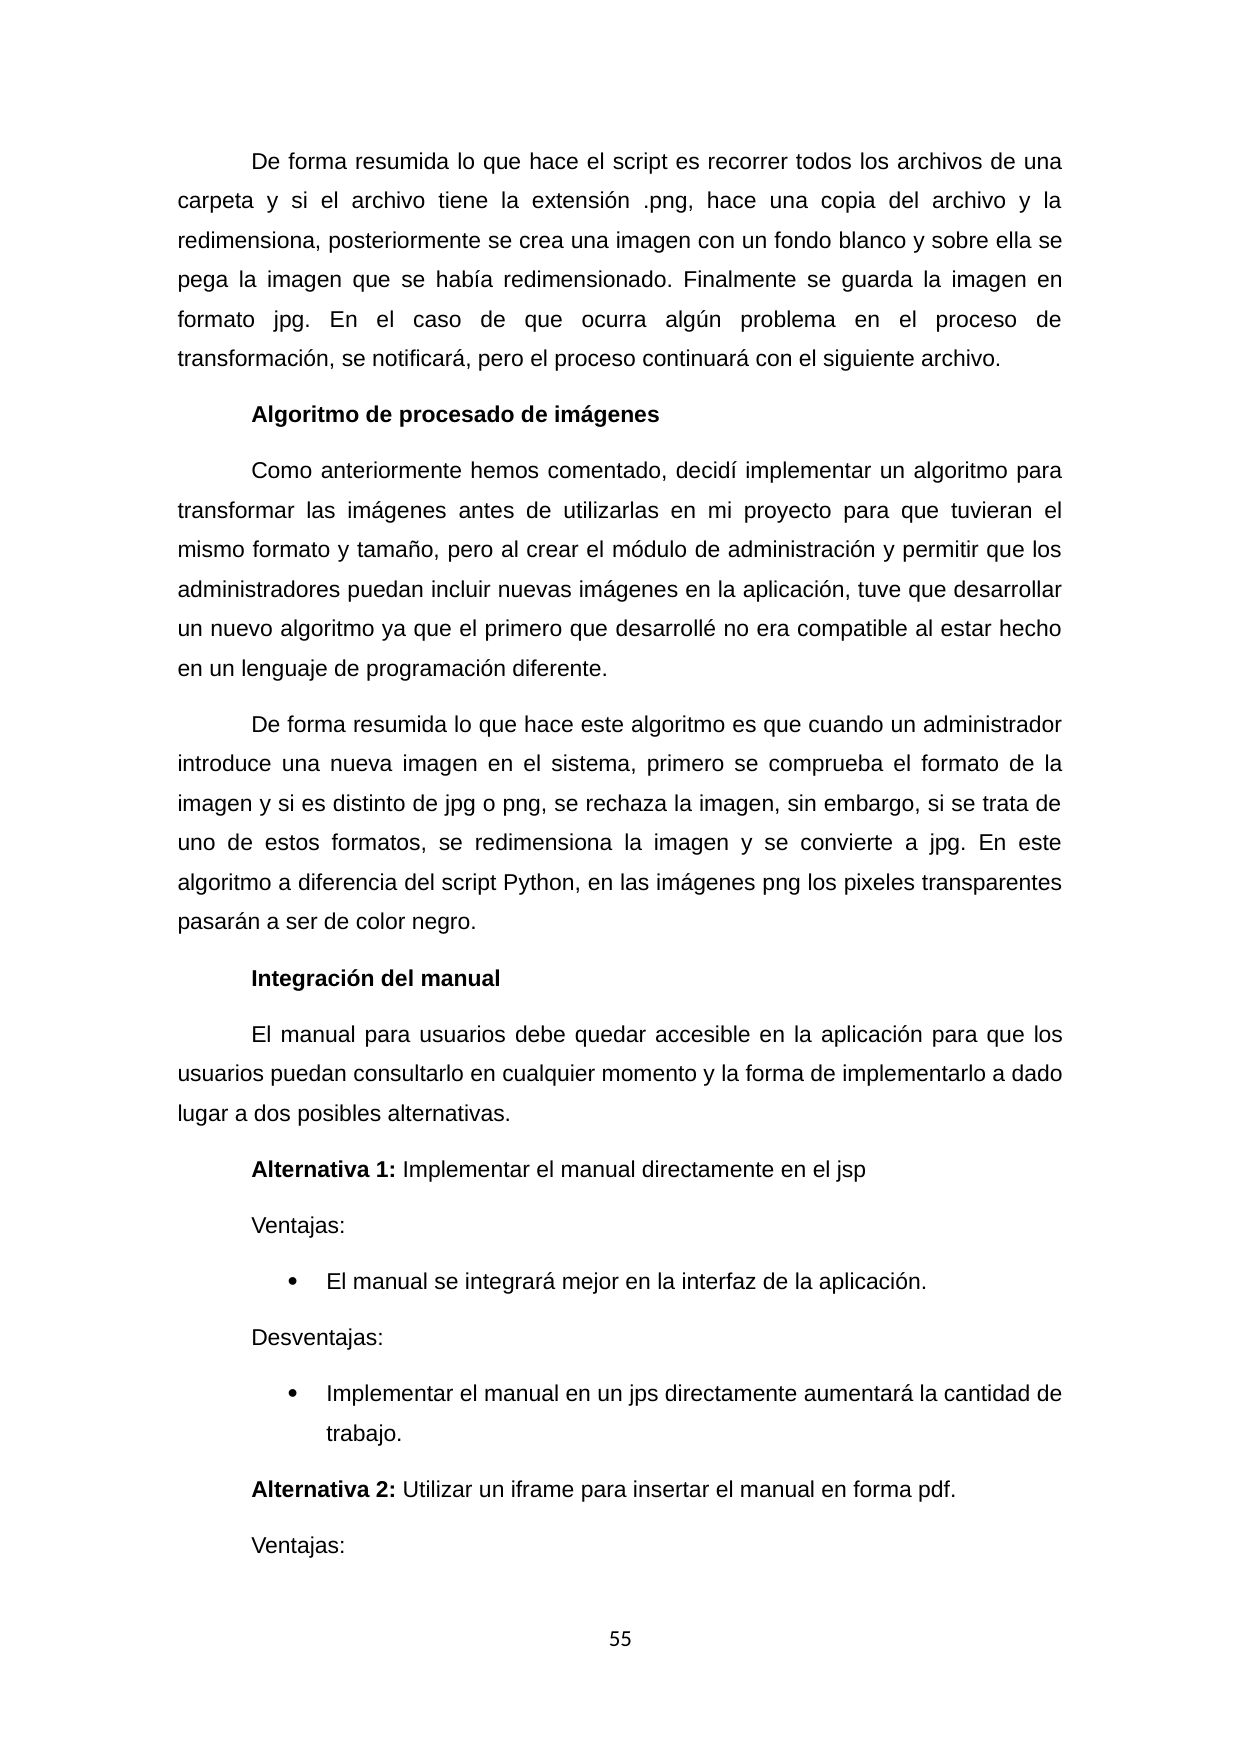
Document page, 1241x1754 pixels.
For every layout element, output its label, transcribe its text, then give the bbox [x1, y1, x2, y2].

text De forma resumida lo que hace el script es recorrer todos los archivos de una carpeta y si el archivo tiene la extensión .png, hace una copia del archivo y la redimensiona, posteriormente se crea una imagen con un fondo blanco y sobre ella se pega la imagen que se había redimensionado. Finalmente se guarda la imagen en formato jpg. En el caso de que ocurra algún problema en el proceso de transformación, se notificará, pero el proceso continuará con el siguiente archivo. [177, 148, 1063, 371]
text De forma resumida lo que hace este algoritmo es que cuando un administrador introduce una nueva imagen en el sistema, primero se comprueba el formato de la imagen y si es distinto de jpg o png, se rechaza la imagen, sin embargo, si se trata de uno de estos formatos, se redimensiona la imagen y se convierte a jpg. En este algoritmo a diferencia del script Python, en las imágenes png los pixeles transparentes pasarán a ser de color negro. [177, 711, 1063, 935]
list Implementar el manual en un jps directamente aumentará la cantidad de trabajo. [288, 1380, 1063, 1446]
text El manual para usuarios debe quedar accesible en la aplicación para que los usuarios puedan consultarlo en cualquier momento y la forma de implementarlo a dado lugar a dos posibles alternativas. [177, 1021, 1063, 1126]
text Ventajas: [177, 1212, 1063, 1238]
text Alternativa 1: Implementar el manual directamente en el jsp [177, 1156, 1063, 1182]
text Ventajas: [177, 1532, 1063, 1558]
text Desventajas: [177, 1324, 1063, 1351]
text Integración del manual [177, 964, 1063, 991]
list El manual se integrará mejor en la interfaz de la aplicación. [288, 1268, 1063, 1294]
text Algoritmo de procesado de imágenes [177, 401, 1063, 428]
text Alternativa 2: Utilizar un iframe para insertar el manual en forma pdf. [177, 1476, 1063, 1502]
text Como anteriormente hemos comentado, decidí implementar un algoritmo para transformar las imágenes antes de utilizarlas en mi proyecto para que tuvieran el mismo formato y tamaño, pero al crear el módulo de administración y permitir que los administradores puedan incluir nuevas imágenes en la aplicación, tuve que desarrollar un nuevo algoritmo ya que el primero que desarrollé no era compatible al estar hecho en un lenguaje de programación diferente. [177, 457, 1063, 681]
